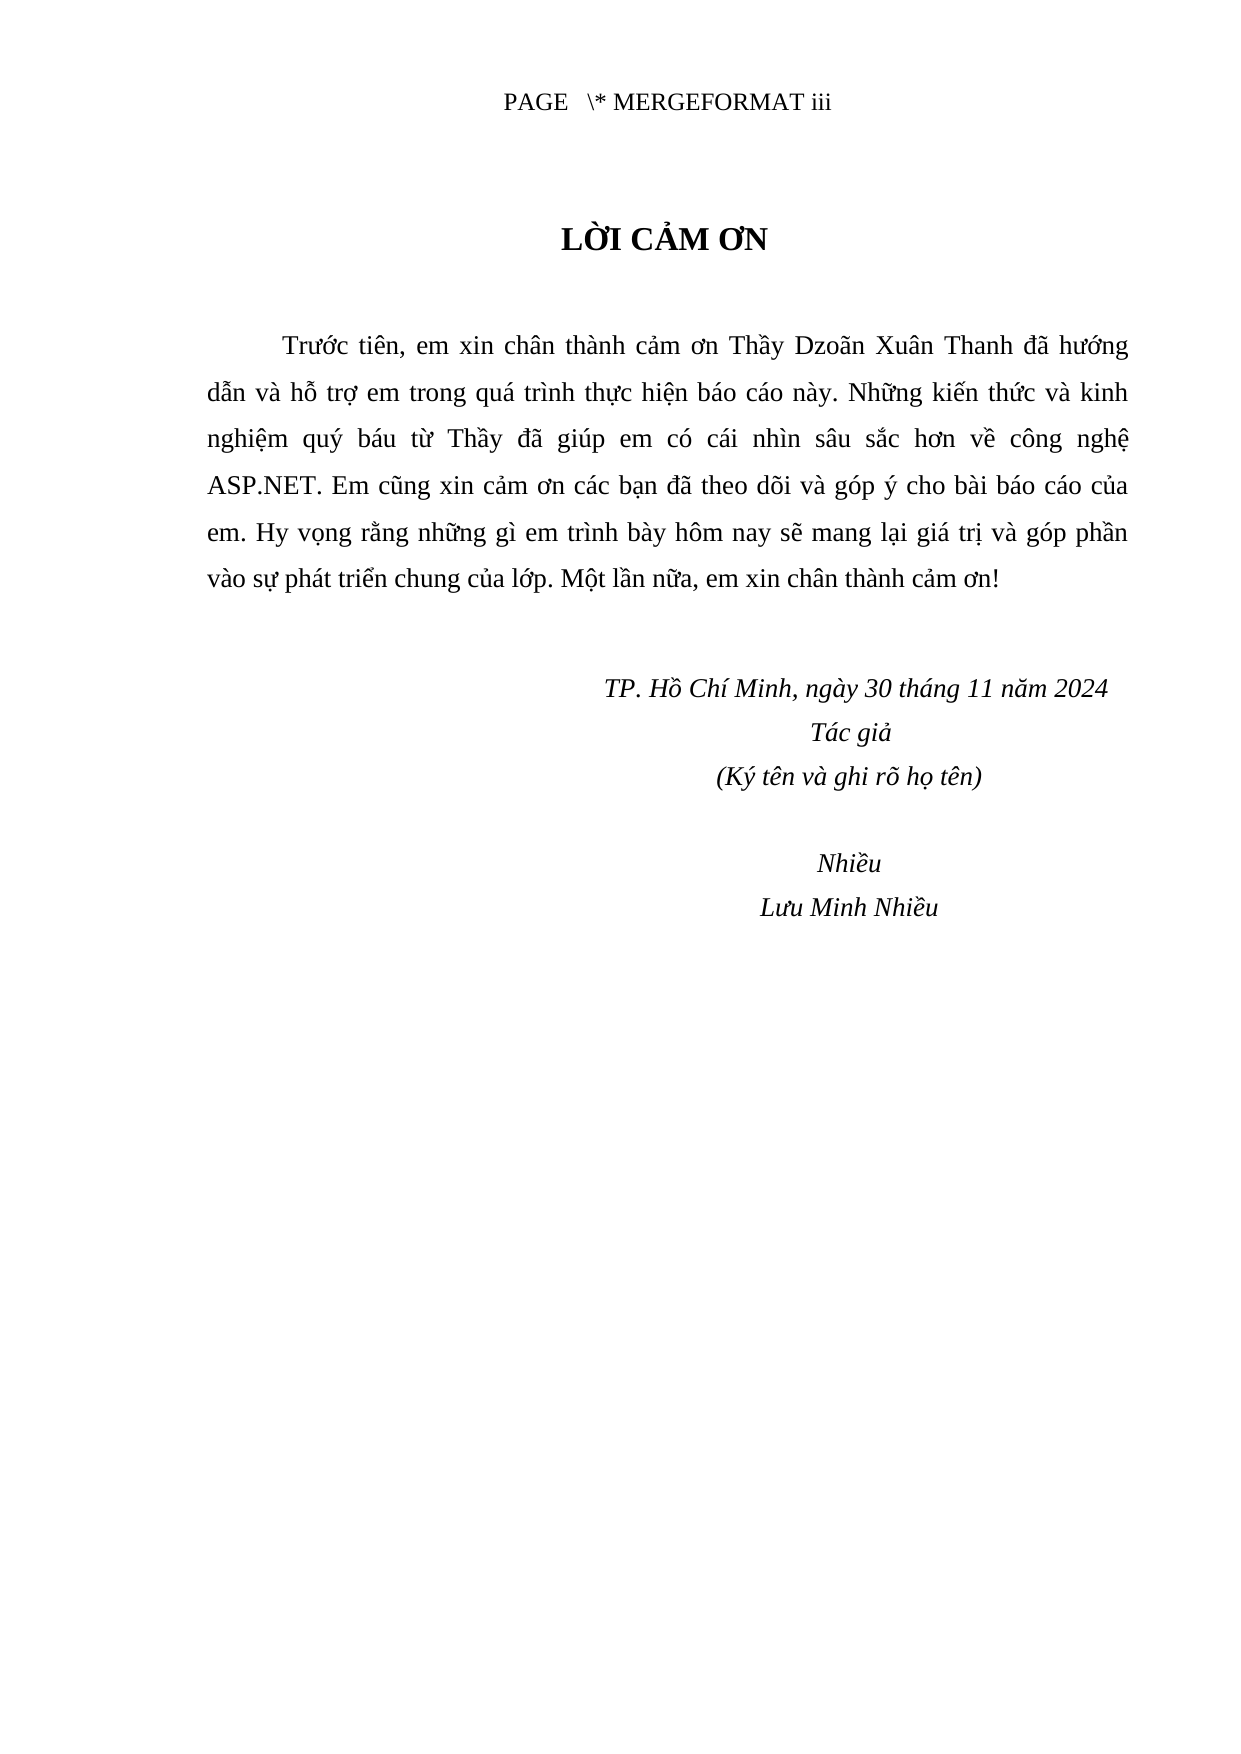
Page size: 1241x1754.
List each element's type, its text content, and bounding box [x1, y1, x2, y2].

text Lưu Minh Nhiều [541, 891, 1122, 922]
text Tác giả [582, 716, 1122, 747]
text Nhiều [541, 847, 1122, 878]
text TP. Hồ Chí Minh, ngày 30 tháng 11 năm 2024 [582, 673, 1122, 704]
text LỜI CẢM ƠN [207, 219, 1122, 258]
text (Ký tên và ghi rõ họ tên) [541, 760, 1122, 791]
text Trước tiên, em xin chân thành cảm ơn Thầy Dzoãn Xuân Thanh đã hướng dẫn và hỗ trợ em trong quá trình thực hiện báo cáo này. Những kiến thức và kinh nghiệm quý báu từ Thầy đã giúp em có cái nhìn sâu sắc hơn về công nghệ ASP.NET. Em cũng xin cảm ơn các bạn đã theo dõi và góp ý cho bài báo cáo của em. Hy vọng rằng những gì em trình bày hôm nay sẽ mang lại giá trị và góp phần vào sự phát triển chung của lớp. Một lần nữa, em xin chân thành cảm ơn! [207, 329, 1130, 594]
